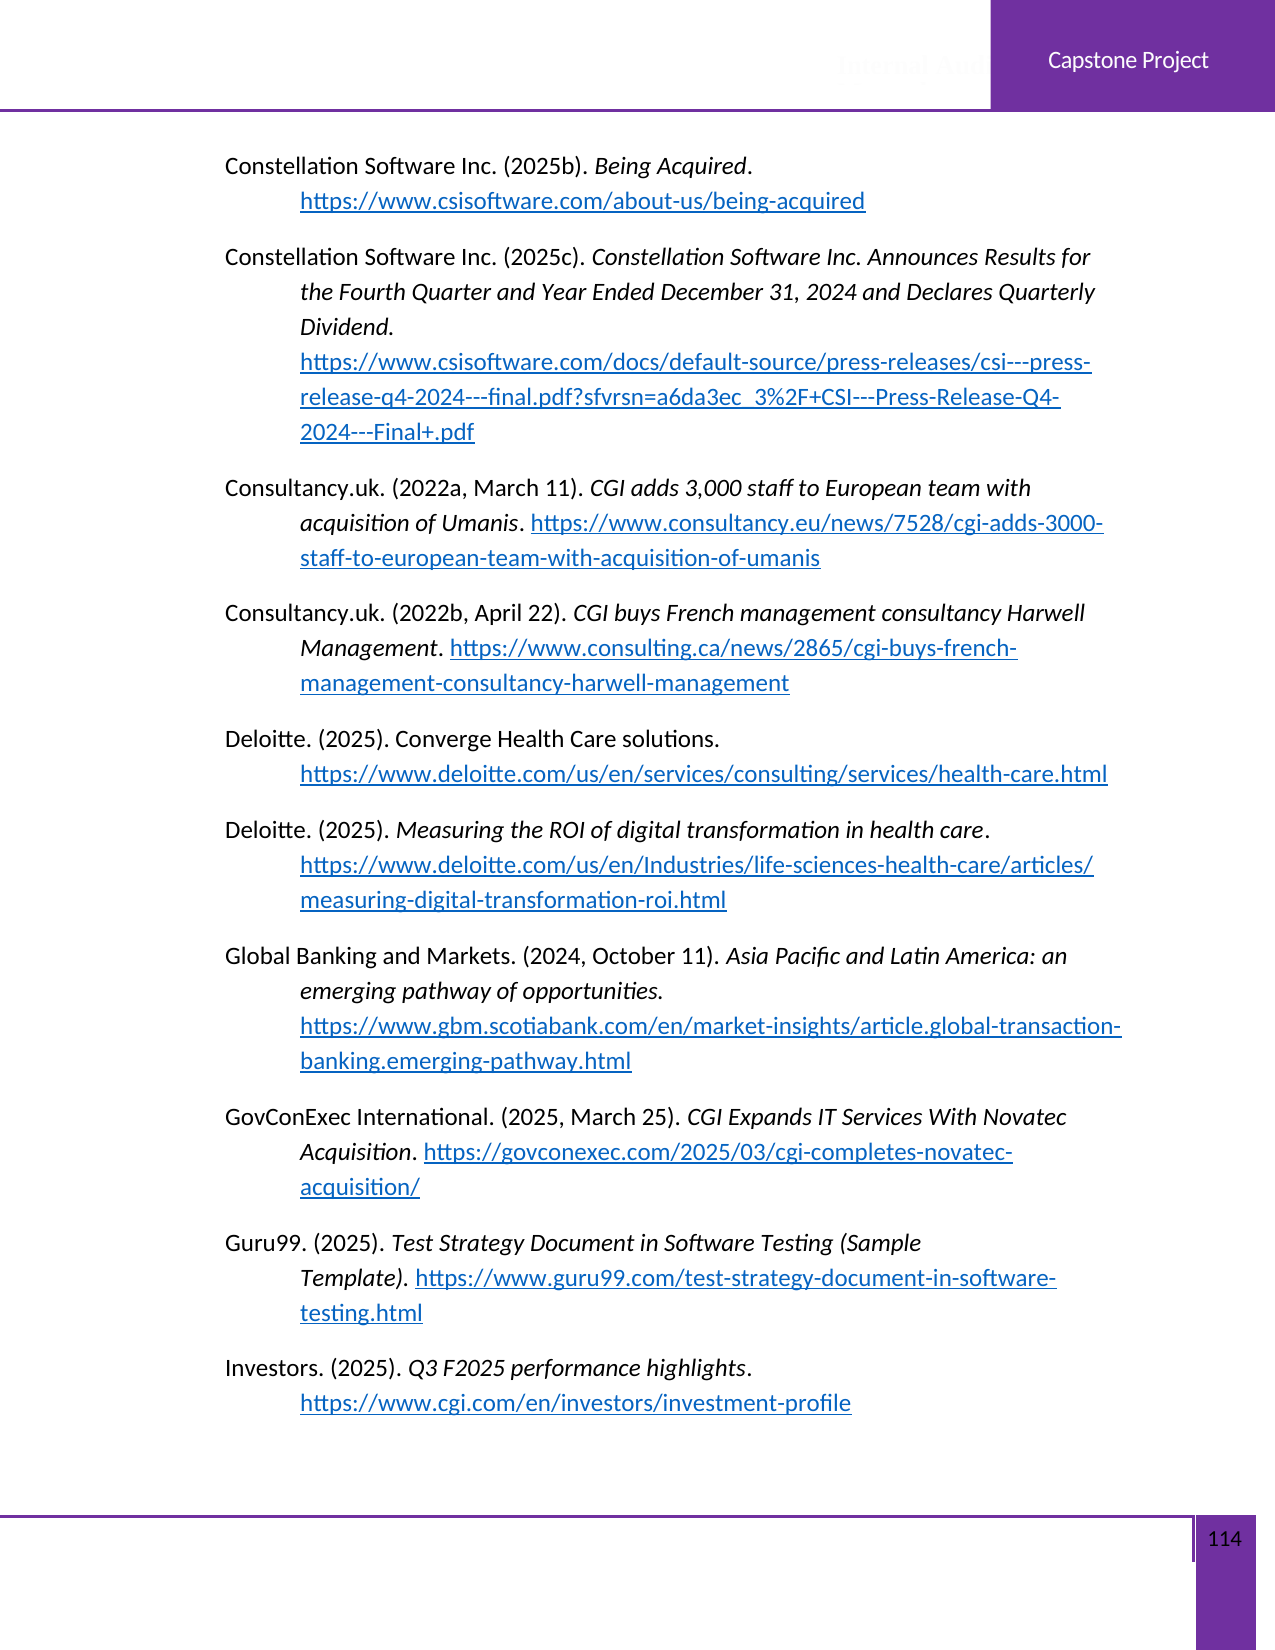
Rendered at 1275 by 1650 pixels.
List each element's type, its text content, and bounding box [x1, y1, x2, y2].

text Deloitte. (2025). Measuring the ROI of digital transformation in health care. https://www.deloitte.com/us/en/Industries/life-sciences-health-care/articles/measuring-digital-transformation-roi.html [225, 814, 1125, 915]
text Investors. (2025). Q3 F2025 performance highlights. https://www.cgi.com/en/investors/investment-profile [225, 1352, 1125, 1418]
text Consultancy.uk. (2022a, March 11). CGI adds 3,000 staff to European team with acquisition of Umanis. https://www.consultancy.eu/news/7528/cgi-adds-3000-staff-to-european-team-with-acquisition-of-umanis [225, 472, 1125, 572]
text GovConExec International. (2025, March 25). CGI Expands IT Services With Novatec Acquisition. https://govconexec.com/2025/03/cgi-completes-novatec-acquisition/ [225, 1101, 1125, 1201]
text Guru99. (2025). Test Strategy Document in Software Testing (Sample Template). https://www.guru99.com/test-strategy-document-in-software-testing.html [225, 1227, 1125, 1327]
text Constellation Software Inc. (2025c). Constellation Software Inc. Announces Results for the Fourth Quarter and Year Ended December 31, 2024 and Declares Quarterly Dividend. https://www.csisoftware.com/docs/default-source/press-releases/csi---press-release-q4-2024---final.pdf?sfvrsn=a6da3ec_3%2F+CSI---Press-Release-Q4-2024---Final+.pdf [225, 241, 1125, 446]
text Deloitte. (2025). Converge Health Care solutions. https://www.deloitte.com/us/en/services/consulting/services/health-care.html [225, 723, 1125, 789]
text Constellation Software Inc. (2025b). Being Acquired. https://www.csisoftware.com/about-us/being-acquired [225, 150, 1125, 216]
text Global Banking and Markets. (2024, October 11). Asia Pacific and Latin America: an emerging pathway of opportunities. https://www.gbm.scotiabank.com/en/market-insights/article.global-transaction-banking.emerging-pathway.html [225, 940, 1125, 1076]
text Consultancy.uk. (2022b, April 22). CGI buys French management consultancy Harwell Management. https://www.consulting.ca/news/2865/cgi-buys-french-management-consultancy-harwell-management [225, 597, 1125, 698]
